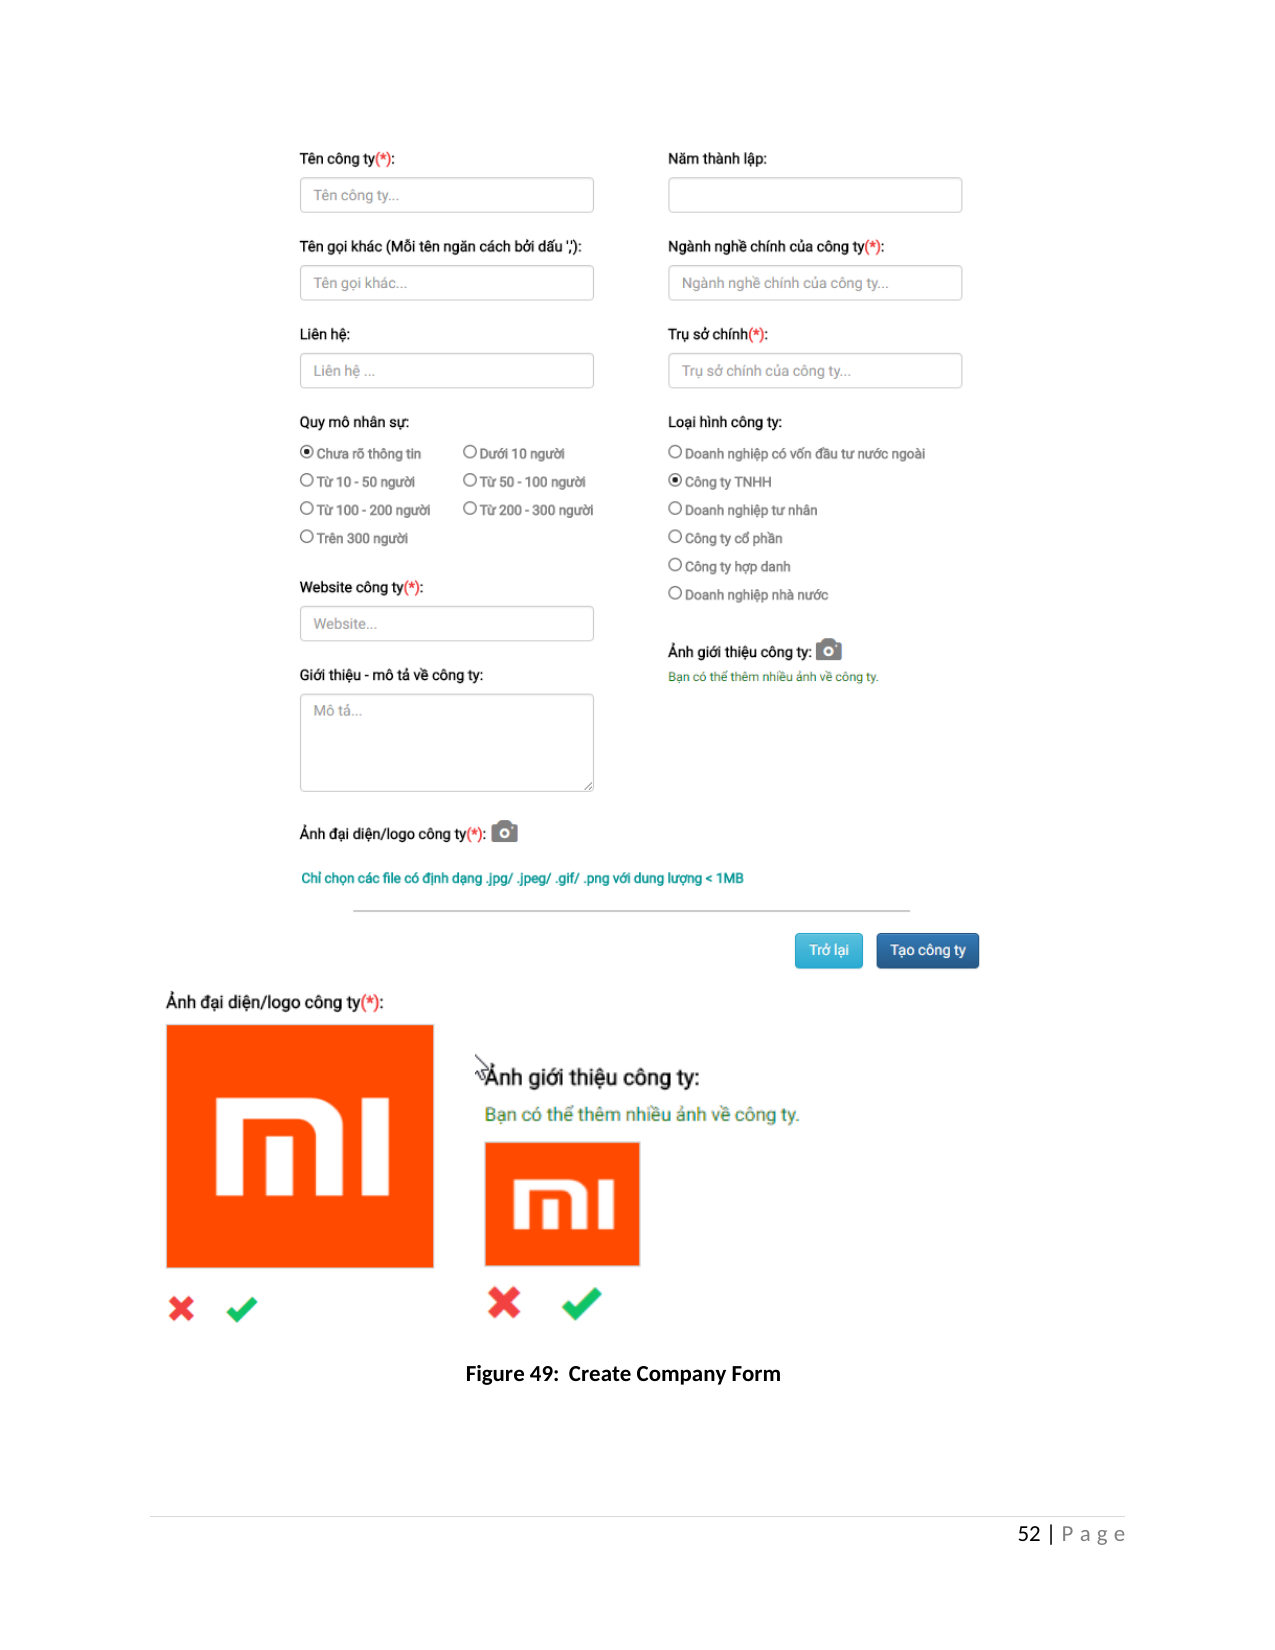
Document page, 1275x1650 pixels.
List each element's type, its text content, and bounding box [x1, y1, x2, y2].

text Create Company Form [122, 1359, 1125, 1387]
picture [278, 150, 997, 979]
picture [150, 981, 818, 1341]
